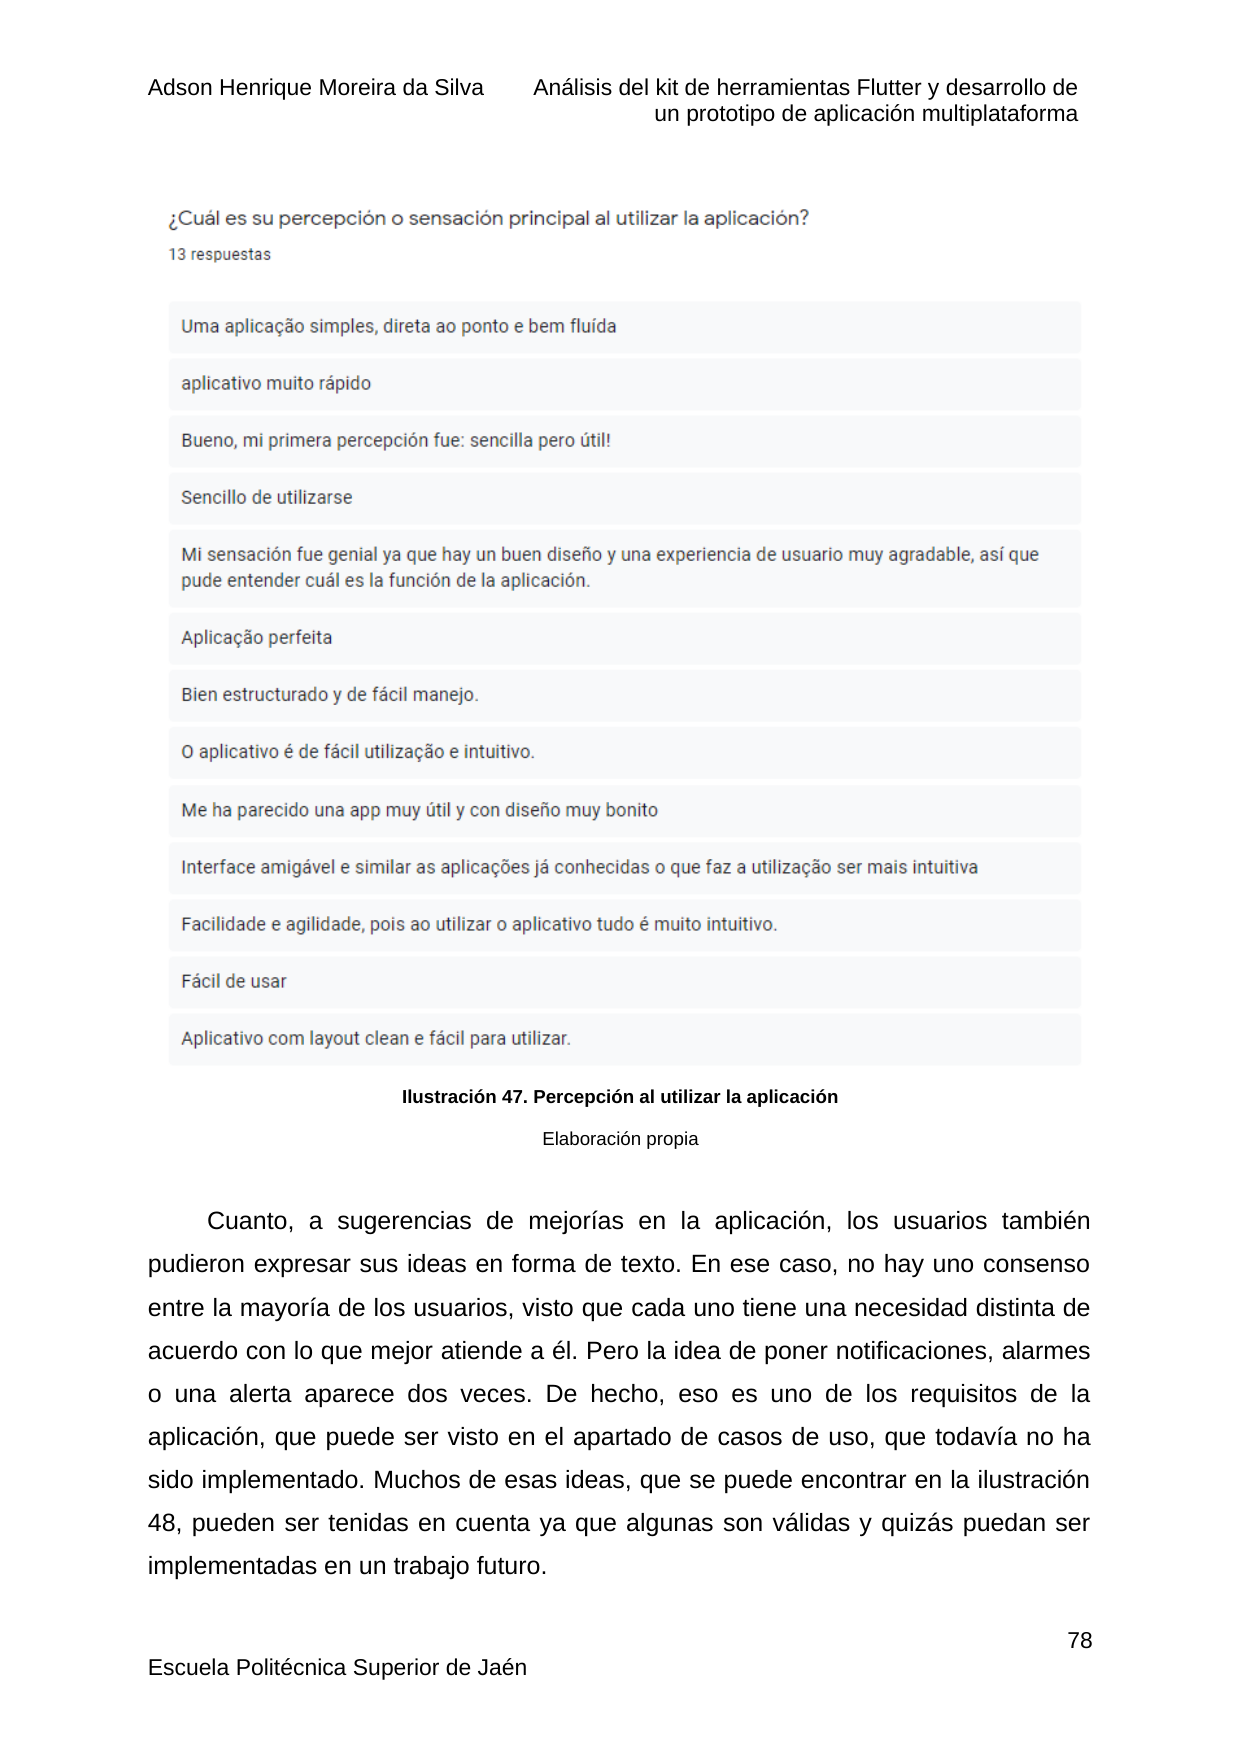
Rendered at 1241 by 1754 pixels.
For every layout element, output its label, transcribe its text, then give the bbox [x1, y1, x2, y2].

text Cuanto, a sugerencias de mejorías en la aplicación, los usuarios también pudieron expresar sus ideas en forma de texto. En ese caso, no hay uno consenso entre la mayoría de los usuarios, visto que cada uno tiene una necesidad distinta de acuerdo con lo que mejor atiende a él. Pero la idea de poner notificaciones, alarmes o una alerta aparece dos veces. De hecho, eso es uno de los requisitos de la aplicación, que puede ser visto en el apartado de casos de uso, que todavía no ha sido implementado. Muchos de esas ideas, que se puede encontrar en la ilustración 48, pueden ser tenidas en cuenta ya que algunas son válidas y quizás puedan ser implementadas en un trabajo futuro. [148, 1206, 1092, 1580]
picture [147, 190, 1093, 1076]
